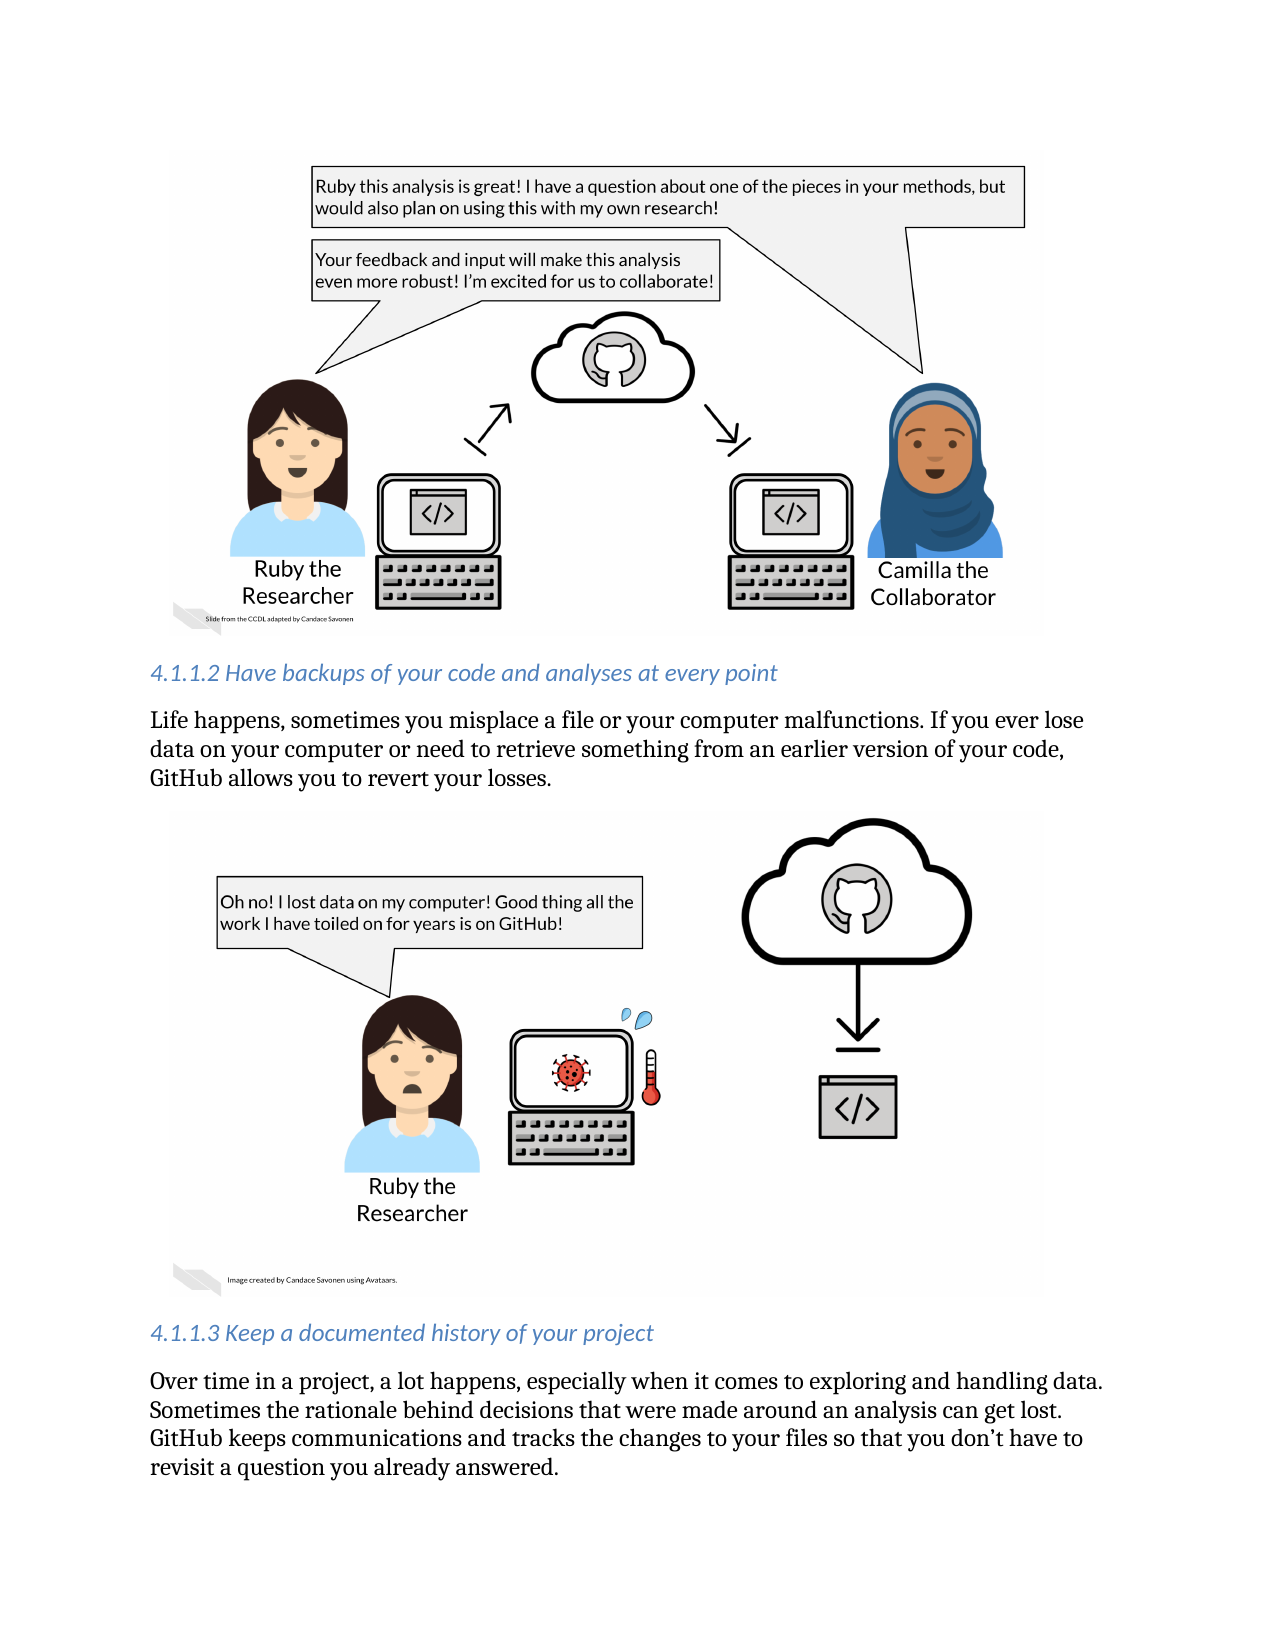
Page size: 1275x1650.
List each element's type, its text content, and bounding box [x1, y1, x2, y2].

text Over time in a project, a lot happens, especially when it comes to exploring and handling data. Sometimes the rationale behind decisions that were made around an analysis can get lost. GitHub keeps communications and tracks the changes to your files so that you don’t have to revisit a question you already answered. [150, 1367, 1125, 1482]
picture [168, 811, 1044, 1297]
subtitle 4.1.1.2 Have backups of your code and analyses at every point [150, 657, 1125, 687]
picture [168, 150, 1044, 636]
subtitle 4.1.1.3 Keep a documented history of your project [150, 1318, 1125, 1348]
text Life happens, sometimes you misplace a file or your computer malfunctions. If you ever lose data on your computer or need to retrieve something from an earlier version of your code, GitHub allows you to revert your losses. [150, 706, 1125, 792]
